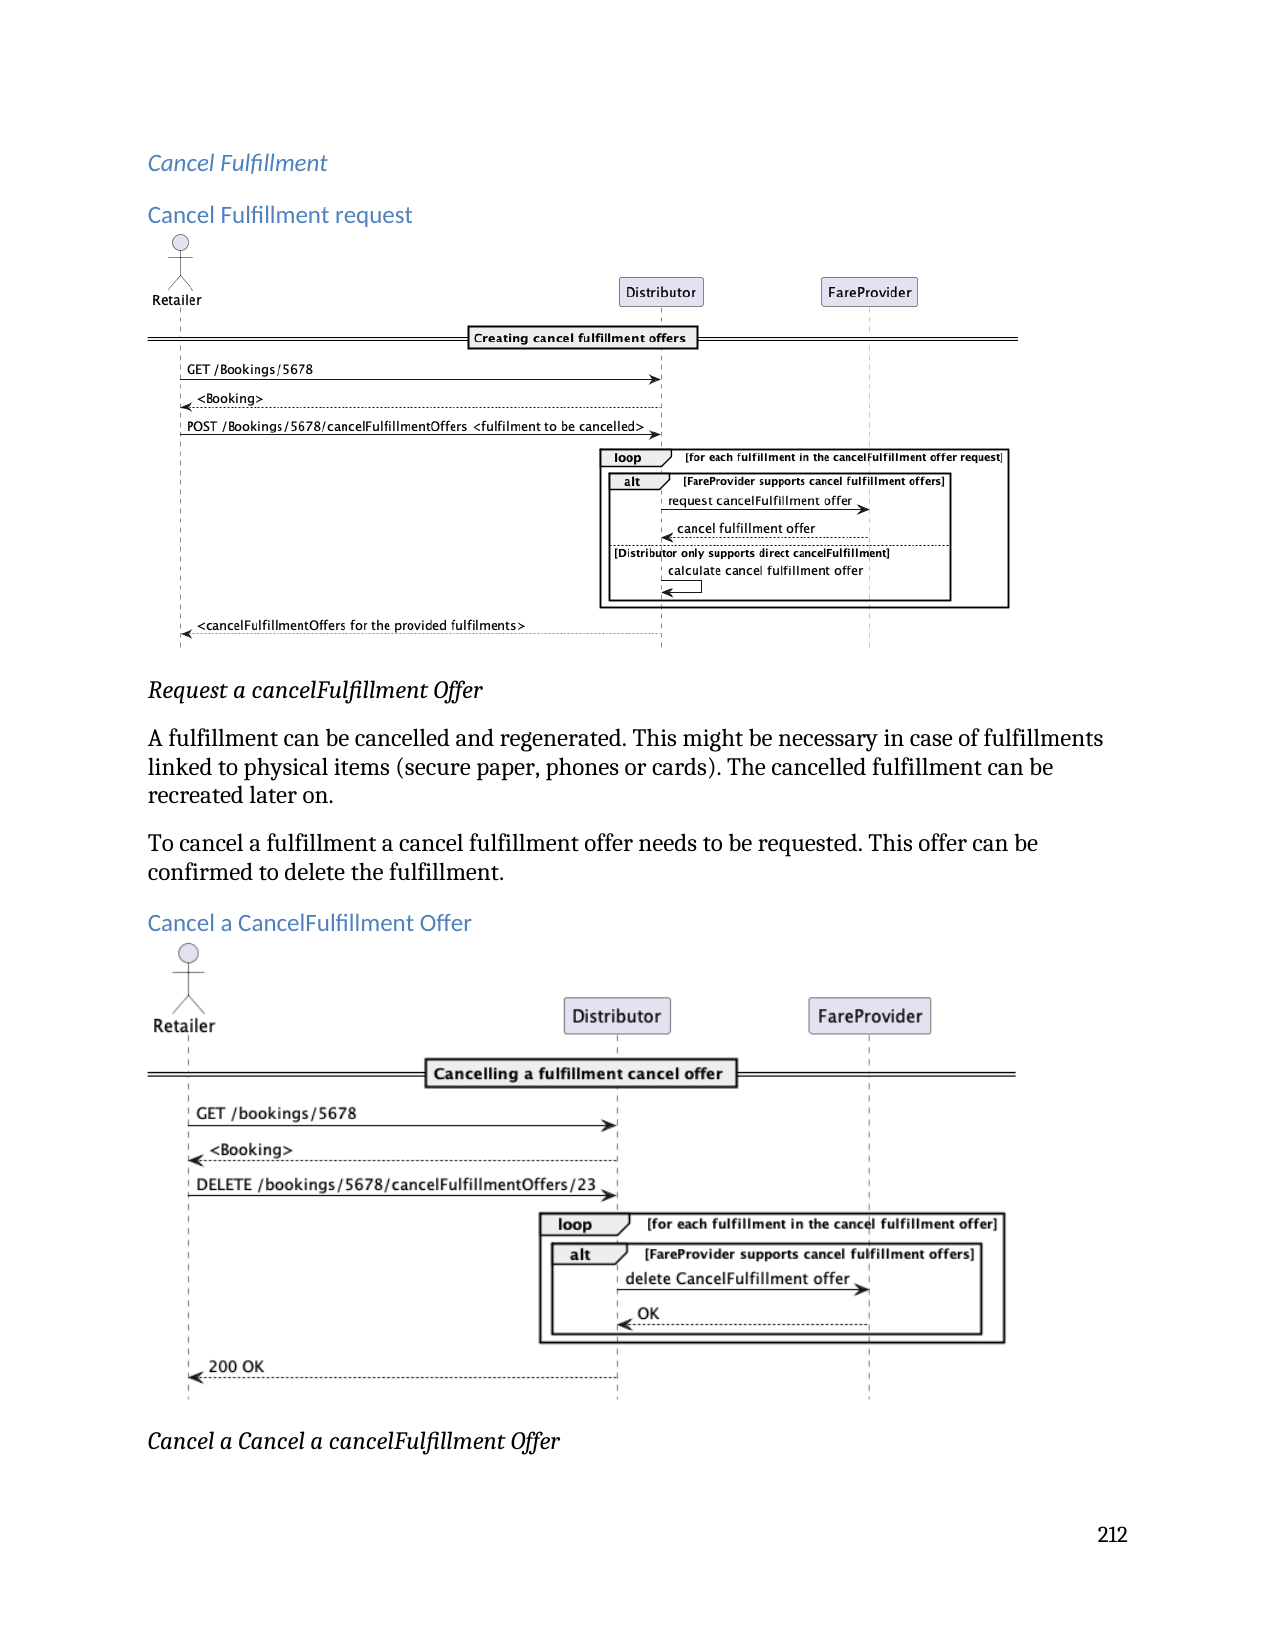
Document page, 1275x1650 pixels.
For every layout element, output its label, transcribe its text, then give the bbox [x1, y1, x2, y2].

subtitle Cancel Fulfillment [148, 148, 1127, 178]
subtitle Cancel a CancelFulfillment Offer [148, 907, 1127, 938]
picture [147, 229, 1023, 656]
text To cancel a fulfillment a cancel fulfillment offer needs to be requested. This offer can be confirmed to delete the fulfillment. [148, 829, 1127, 886]
picture [147, 937, 1023, 1406]
text A fulfillment can be cancelled and regenerated. This might be necessary in case of fulfillments linked to physical items (secure paper, phones or cards). The cancelled fulfillment can be recreated later on. [148, 724, 1127, 810]
text Request a cancelFulfillment Offer [148, 676, 1127, 705]
subtitle Cancel Fulfillment request [148, 199, 1127, 229]
text Cancel a Cancel a cancelFulfillment Offer [148, 1427, 1127, 1456]
